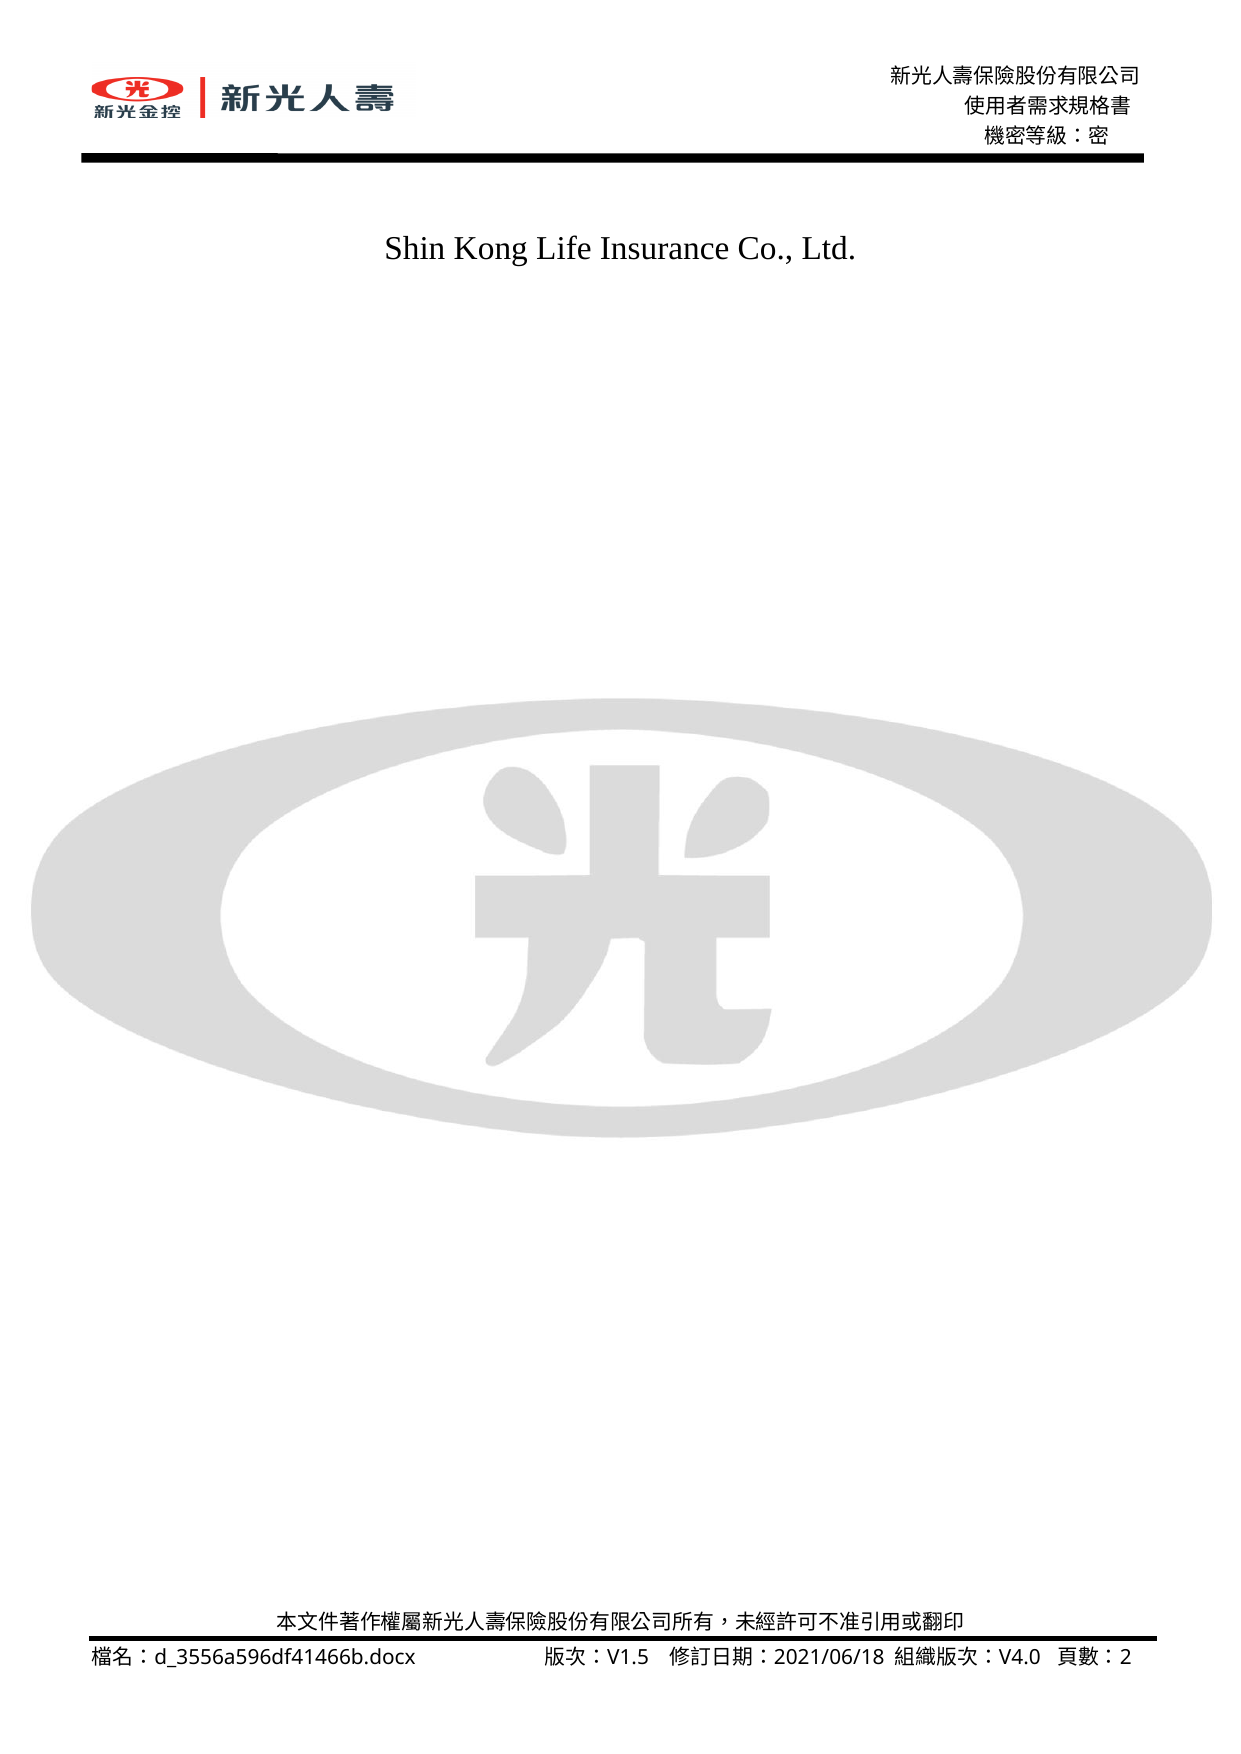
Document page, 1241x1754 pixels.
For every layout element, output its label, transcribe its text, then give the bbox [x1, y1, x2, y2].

picture [25, 690, 1215, 1144]
text Shin Kong Life Insurance Co., Ltd. [89, 210, 1152, 285]
picture [91, 61, 417, 118]
